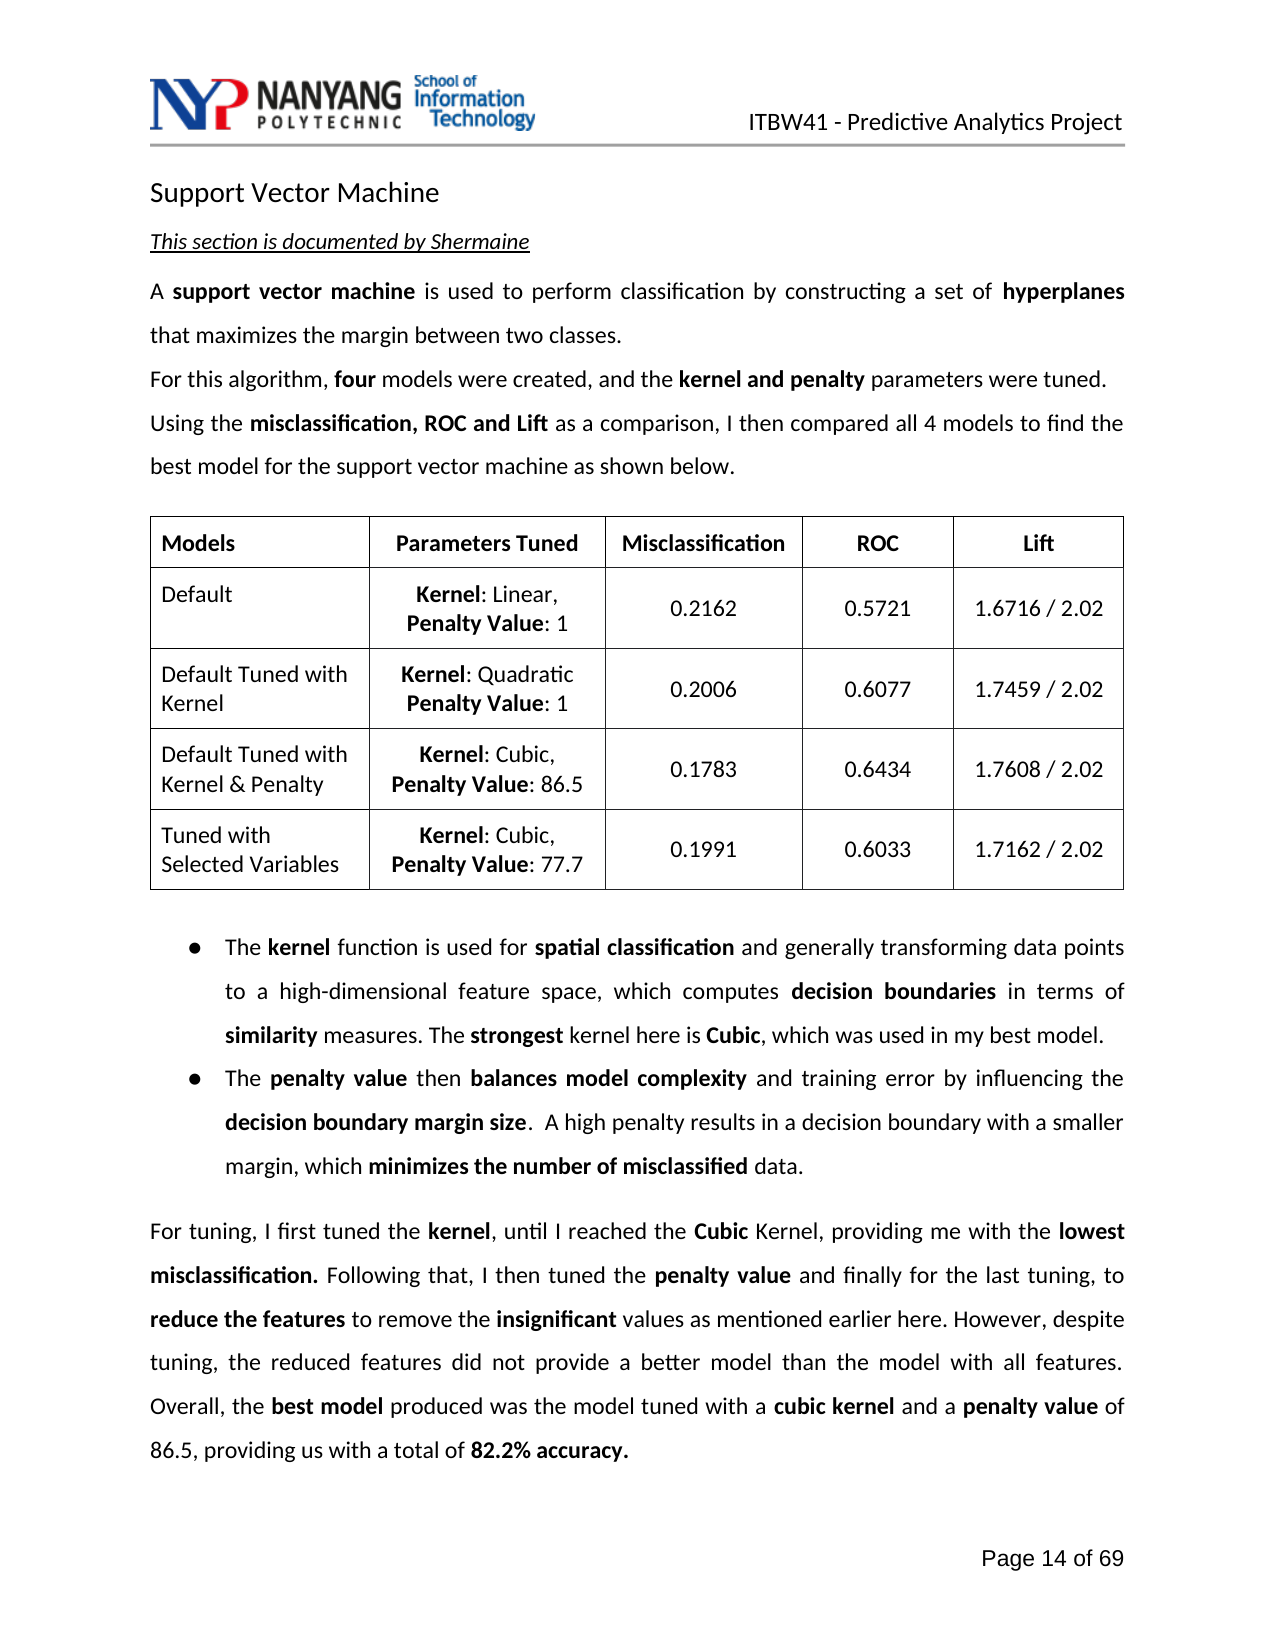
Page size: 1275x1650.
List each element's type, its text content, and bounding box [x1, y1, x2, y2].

table_cell Default Tuned with Kernel & Penalty [151, 729, 369, 808]
table_cell 1.7459 / 2.02 [954, 649, 1123, 728]
text For tuning, I first tuned the kernel, until I reached the Cubic Kernel, providing me with the lowest misclassification. Following that, I then tuned the penalty value and finally for the last tuning, to reduce the features to remove the insignificant values as mentioned earlier here. However, despite tuning, the reduced features did not provide a better model than the model with all features. Overall, the best model produced was the model tuned with a cubic kernel and a penalty value of 86.5, providing us with a total of 82.2% accuracy. [150, 1216, 1125, 1464]
table_header Models [151, 517, 369, 567]
table_header Misclassification [606, 517, 802, 567]
table_cell 1.7162 / 2.02 [954, 810, 1123, 889]
table_cell 0.6033 [803, 810, 953, 889]
subtitle Support Vector Machine [150, 174, 1125, 209]
list The penalty value then balances model complexity and training error by influencing the decision boundary margin size. A high penalty results in a decision boundary with a smaller margin, which minimizes the number of misclassified data. [187, 1063, 1125, 1181]
table_cell 0.2162 [606, 568, 802, 648]
picture [150, 75, 536, 131]
table_cell Kernel: Linear, Penalty Value: 1 [370, 568, 605, 648]
table_cell 1.6716 / 2.02 [954, 568, 1123, 648]
table_cell 0.6077 [803, 649, 953, 728]
table_cell 1.7608 / 2.02 [954, 729, 1123, 808]
table_cell Default [151, 568, 369, 648]
table_cell 0.1991 [606, 810, 802, 889]
table_cell Kernel: Quadratic Penalty Value: 1 [370, 649, 605, 728]
text Using the misclassification, ROC and Lift as a comparison, I then compared all 4 models to find the best model for the support vector machine as shown below. [150, 408, 1125, 481]
table_cell Kernel: Cubic, Penalty Value: 77.7 [370, 810, 605, 889]
table_header ROC [803, 517, 953, 567]
list The kernel function is used for spatial classification and generally transforming data points to a high-dimensional feature space, which computes decision boundaries in terms of similarity measures. The strongest kernel here is Cubic, which was used in my best model. [187, 932, 1125, 1049]
table_header Parameters Tuned [370, 517, 605, 567]
text For this algorithm, four models were created, and the kernel and penalty parameters were tuned. [150, 364, 1125, 393]
table_header Lift [954, 517, 1123, 567]
table_cell Default Tuned with Kernel [151, 649, 369, 728]
text This section is documented by Shermaine [150, 227, 1125, 255]
table_cell 0.2006 [606, 649, 802, 728]
table_cell Tuned with Selected Variables [151, 810, 369, 889]
text A support vector machine is used to perform classification by constructing a set of hyperplanes that maximizes the margin between two classes. [150, 276, 1125, 349]
table_cell 0.1783 [606, 729, 802, 808]
table_cell 0.5721 [803, 568, 953, 648]
table_cell Kernel: Cubic, Penalty Value: 86.5 [370, 729, 605, 808]
table_cell 0.6434 [803, 729, 953, 808]
